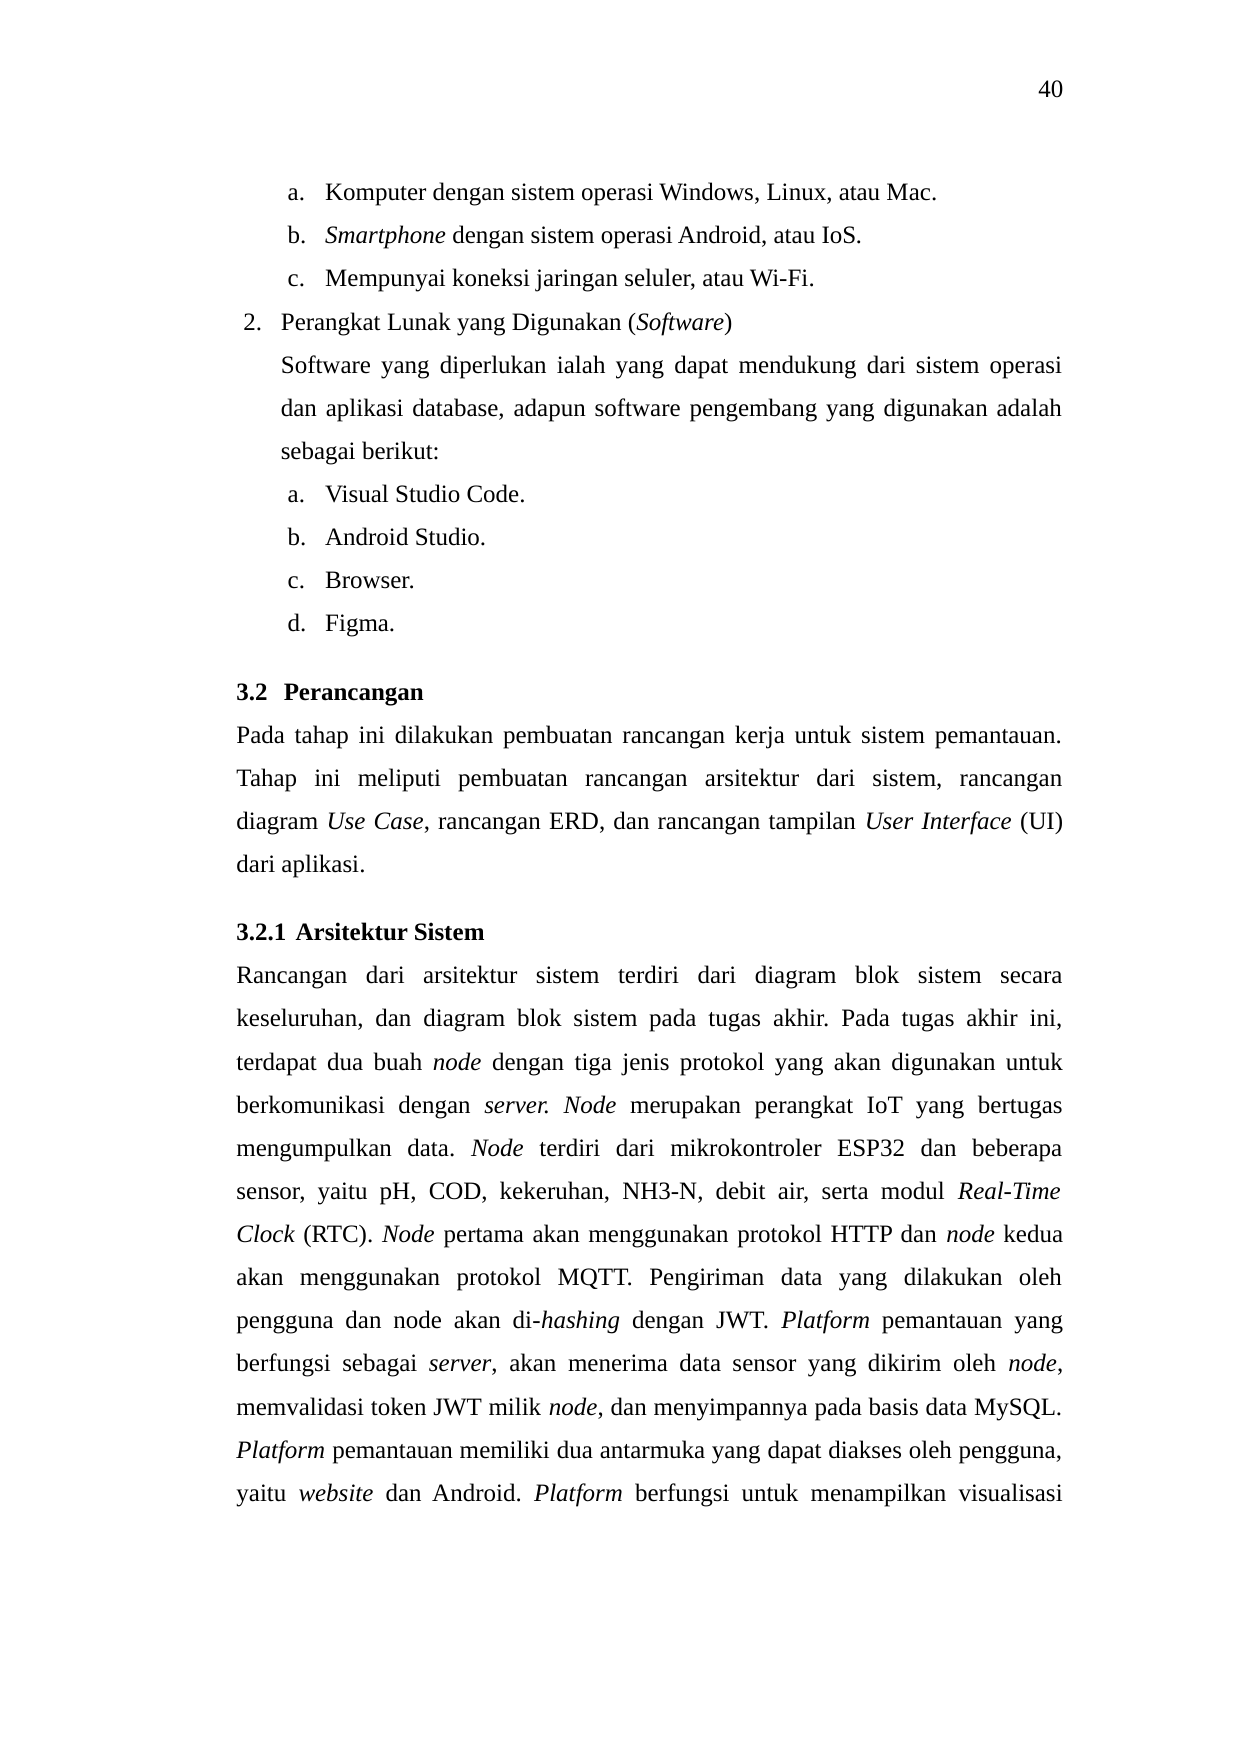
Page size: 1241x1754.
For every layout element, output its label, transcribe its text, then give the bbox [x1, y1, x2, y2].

list Mempunyai koneksi jaringan seluler, atau Wi-Fi. [287, 263, 1063, 292]
list Android Studio. [287, 522, 1063, 551]
list Browser. [287, 565, 1063, 594]
list Visual Studio Code. [287, 479, 1063, 508]
list Perangkat Lunak yang Digunakan (Software) [243, 307, 1063, 335]
text Pada tahap ini dilakukan pembuatan rancangan kerja untuk sistem pemantauan. Tahap ini meliputi pembuatan rancangan arsitektur dari sistem, rancangan diagram Use Case, rancangan ERD, dan rancangan tampilan User Interface (UI) dari aplikasi. [236, 720, 1063, 878]
text Arsitektur Sistem [236, 917, 1063, 946]
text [236, 960, 1063, 1507]
list Komputer dengan sistem operasi Windows, Linux, atau Mac. [287, 177, 1063, 206]
list Figma. [287, 608, 1063, 637]
list Software yang diperlukan ialah yang dapat mendukung dari sistem operasi dan aplikasi database, adapun software pengembang yang digunakan adalah sebagai berikut: [281, 350, 1063, 465]
list Smartphone dengan sistem operasi Android, atau IoS. [287, 220, 1063, 249]
text Perancangan [236, 677, 1063, 705]
